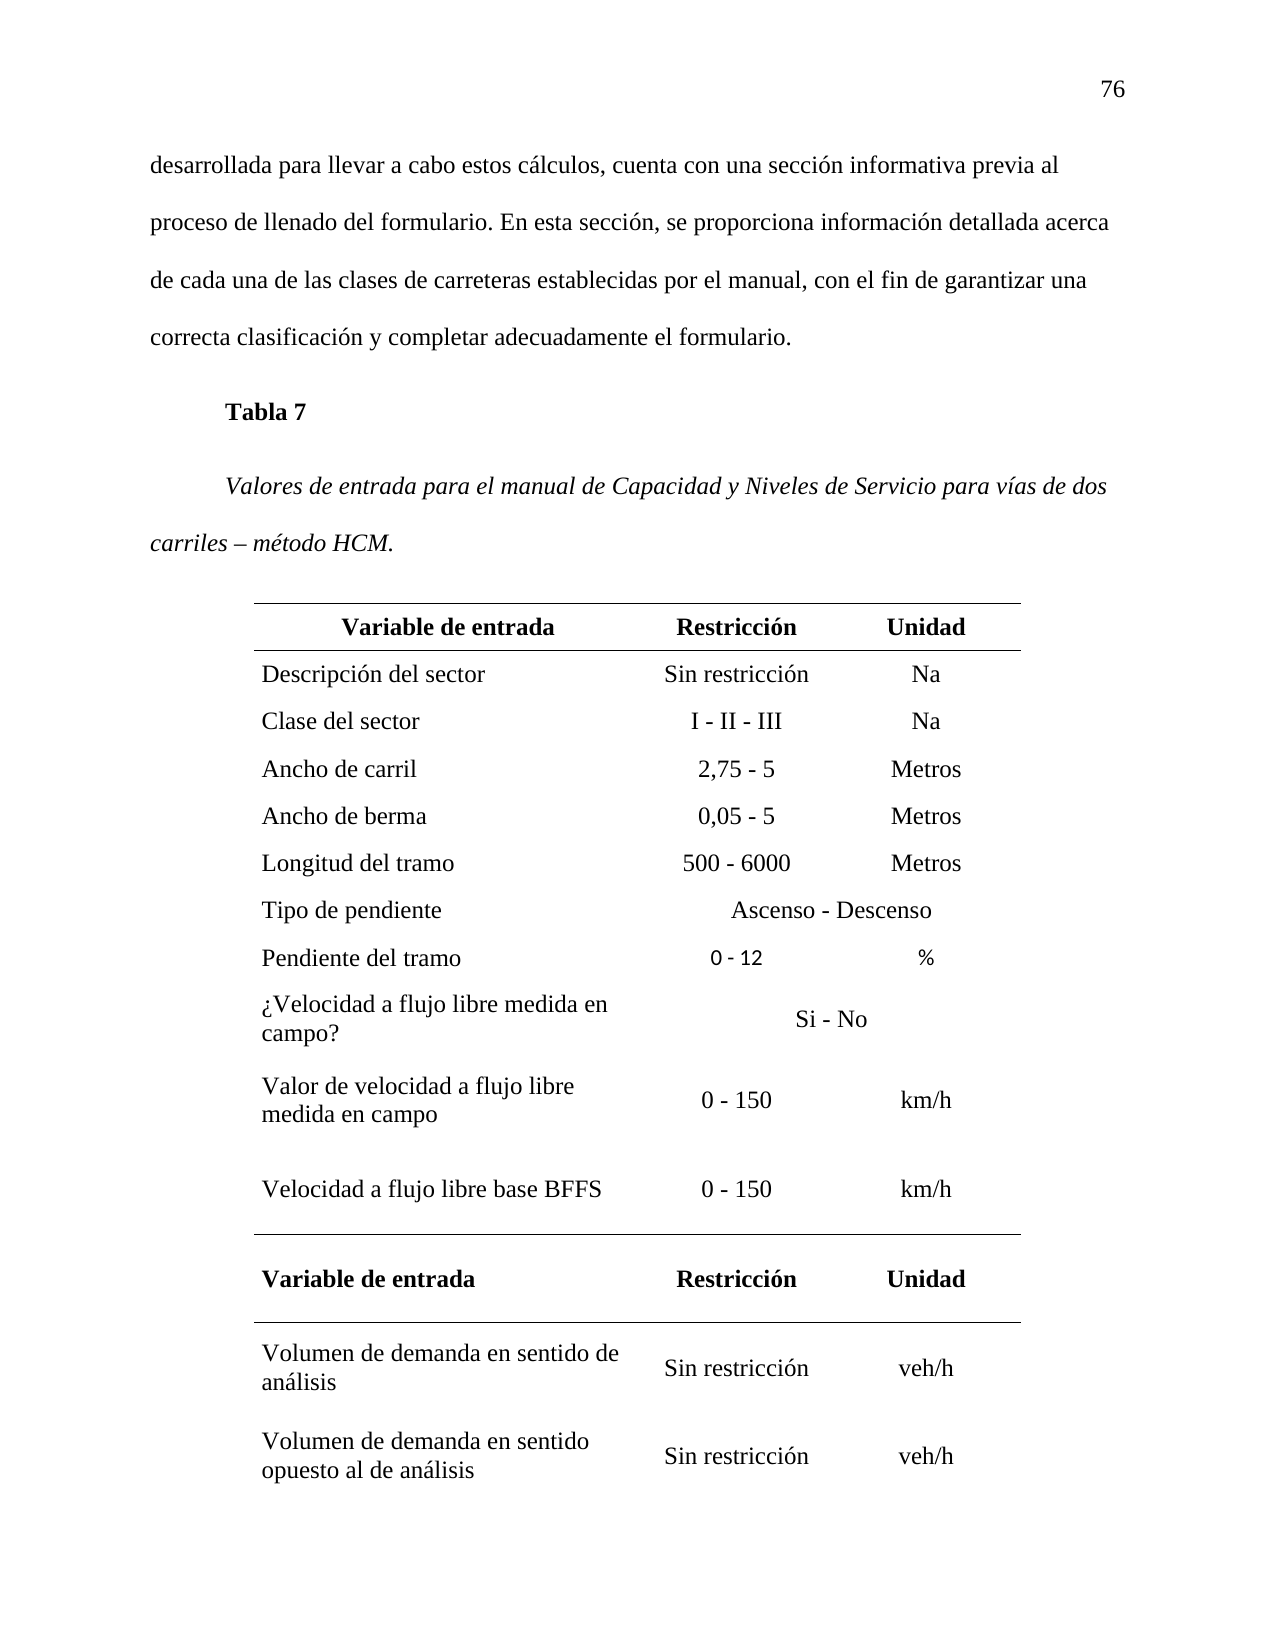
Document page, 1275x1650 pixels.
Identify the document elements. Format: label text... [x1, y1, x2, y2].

table_cell 2,75 - 5 [642, 744, 831, 792]
table_header Restricción [642, 604, 831, 650]
table_cell Variable de entrada [254, 1235, 642, 1322]
table_cell Sin restricción [642, 1411, 831, 1499]
table_cell Na [831, 651, 1021, 697]
table_cell Metros [831, 792, 1021, 839]
table_cell Volumen de demanda en sentido de análisis [254, 1323, 642, 1411]
table_cell veh/h [831, 1323, 1021, 1411]
table_cell Metros [831, 839, 1021, 886]
table_cell Ancho de carril [254, 744, 642, 792]
table_header Unidad [831, 604, 1021, 650]
table_header Variable de entrada [254, 604, 642, 650]
table_cell 0,05 - 5 [642, 792, 831, 839]
table_cell veh/h [831, 1411, 1021, 1499]
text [150, 150, 1125, 351]
table_cell Unidad [831, 1235, 1021, 1322]
table_cell Ancho de berma [254, 792, 642, 839]
text Valores de entrada para el manual de Capacidad y Niveles de Servicio para vías de dos carriles – método HCM. [150, 471, 1125, 557]
table_cell 0 - 12 [642, 934, 831, 981]
table_cell km/h [831, 1055, 1021, 1144]
table_cell I - II - III [642, 697, 831, 744]
table_cell Descripción del sector [254, 651, 642, 697]
table_cell Valor de velocidad a flujo libre medida en campo [254, 1055, 642, 1144]
table_cell Sin restricción [642, 1323, 831, 1411]
table_cell 500 - 6000 [642, 839, 831, 886]
table_cell Pendiente del tramo [254, 934, 642, 981]
table_cell Velocidad a flujo libre base BFFS [254, 1144, 642, 1234]
table_cell Sin restricción [642, 651, 831, 697]
table_cell Volumen de demanda en sentido opuesto al de análisis [254, 1411, 642, 1499]
table_cell Na [831, 697, 1021, 744]
table_cell Restricción [642, 1235, 831, 1322]
table_cell 0 - 150 [642, 1144, 831, 1234]
table_cell 0 - 150 [642, 1055, 831, 1144]
table_cell % [831, 934, 1021, 981]
table_cell ¿Velocidad a flujo libre medida en campo? [254, 981, 642, 1055]
table_cell km/h [831, 1144, 1021, 1234]
table_cell Metros [831, 744, 1021, 792]
table_cell Clase del sector [254, 697, 642, 744]
table_cell Tipo de pendiente [254, 886, 642, 933]
text Tabla 7 [150, 397, 1125, 425]
table_cell Longitud del tramo [254, 839, 642, 886]
table_cell Ascenso - Descenso [642, 886, 1021, 933]
table_cell Si - No [642, 981, 1021, 1055]
